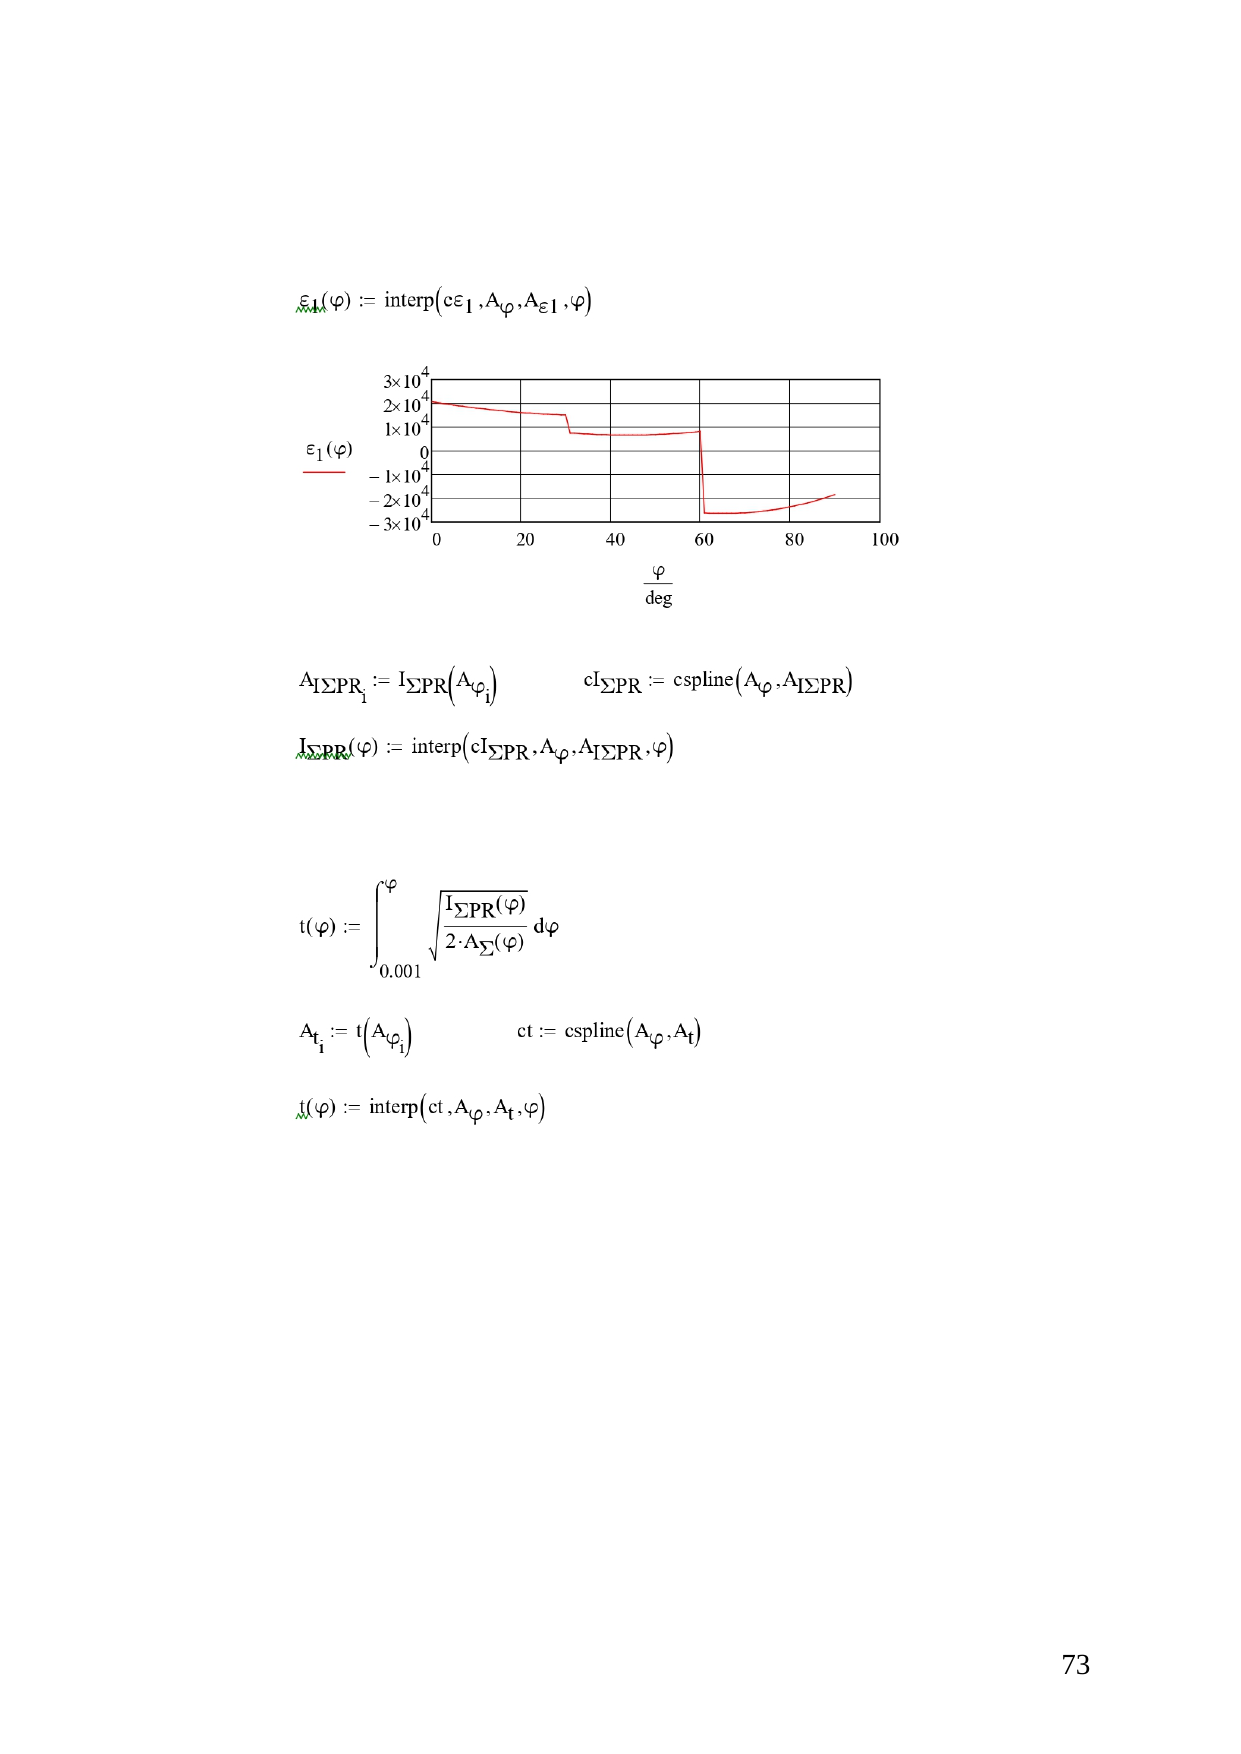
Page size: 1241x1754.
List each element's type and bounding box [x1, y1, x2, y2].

picture [150, 150, 1091, 1481]
